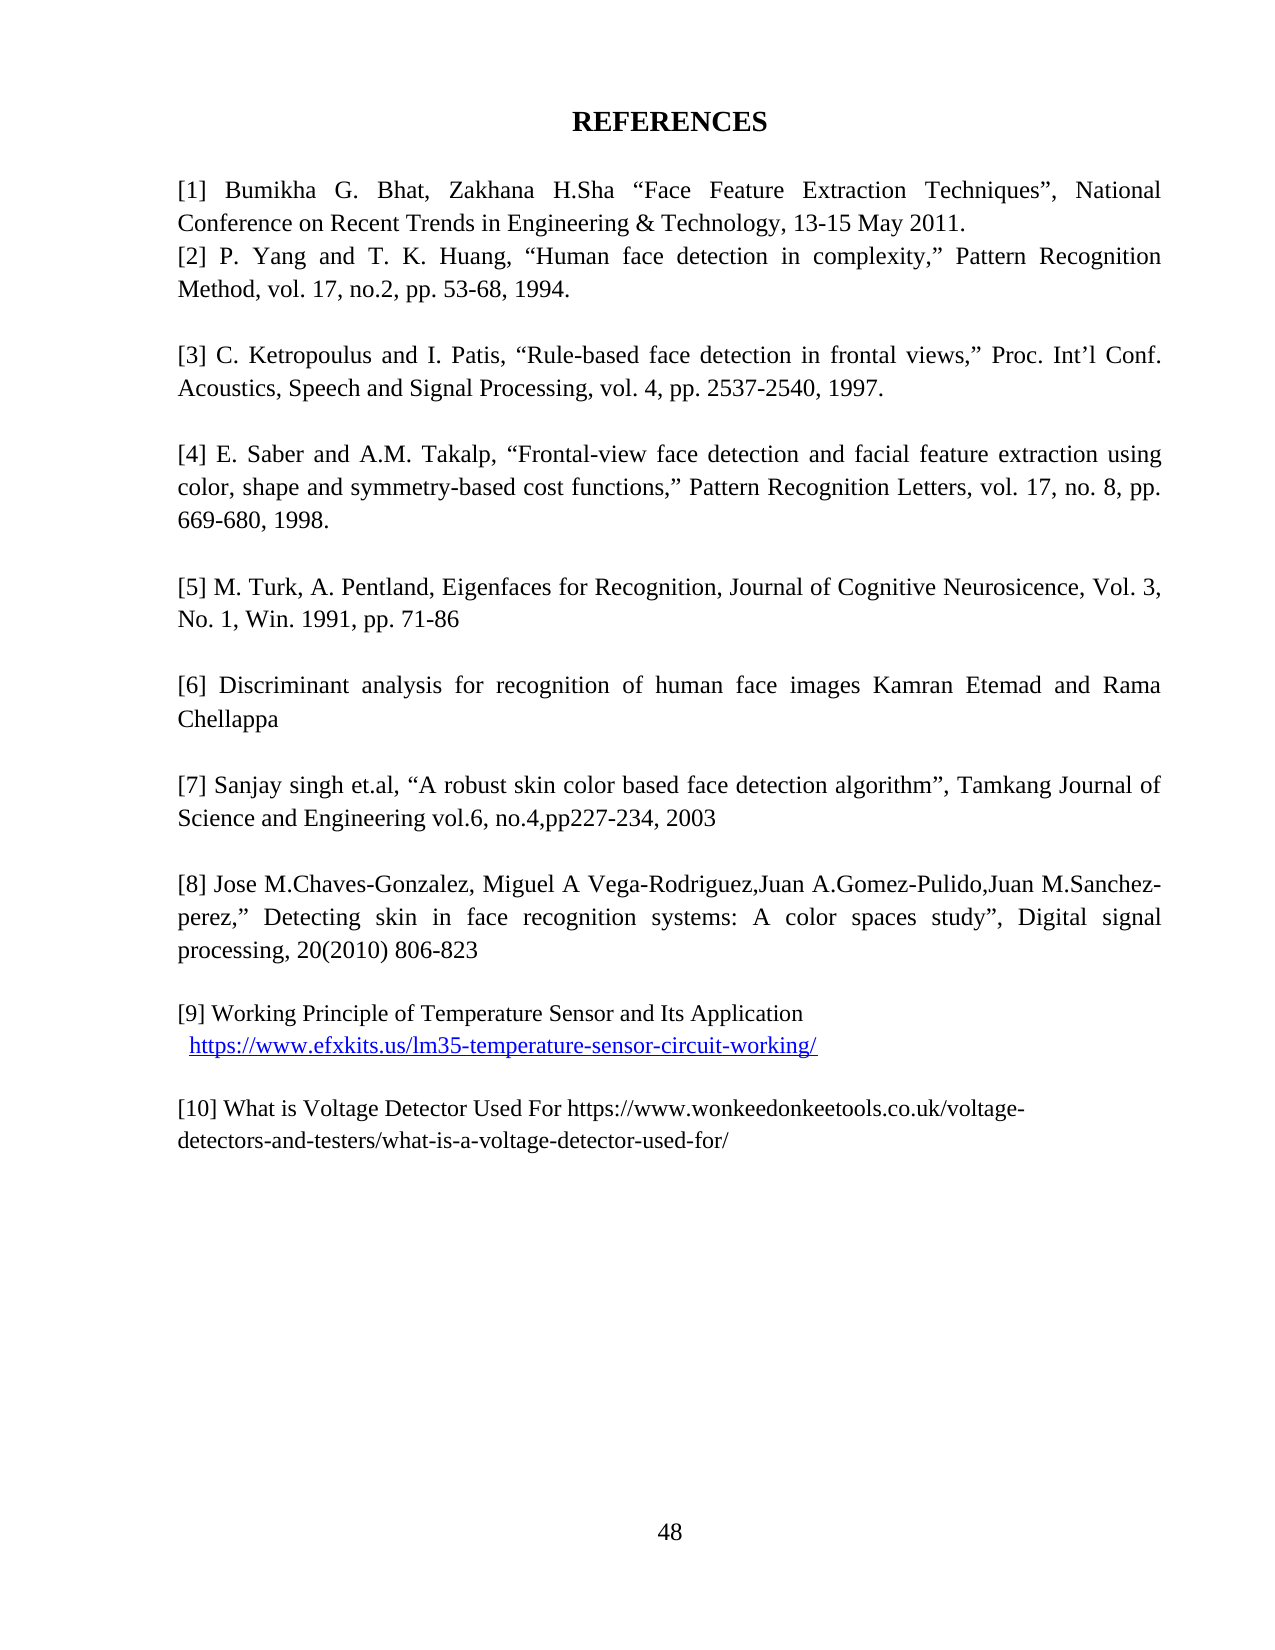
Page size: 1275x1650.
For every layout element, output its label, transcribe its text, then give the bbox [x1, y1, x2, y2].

text [10] What is Voltage Detector Used For https://www.wonkeedonkeetools.co.uk/voltage- [177, 1094, 1162, 1122]
text [9] Working Principle of Temperature Sensor and Its Application [177, 999, 1162, 1027]
text detectors-and-testers/what-is-a-voltage-detector-used-for/ [177, 1126, 1162, 1154]
text https://www.efxkits.us/lm35-temperature-sensor-circuit-working/ [177, 1031, 1162, 1059]
text [2] P. Yang and T. K. Huang, “Human face detection in complexity,” Pattern Recognition Method, vol. 17, no.2, pp. 53-68, 1994. [177, 241, 1162, 303]
text [7] Sanjay singh et.al, “A robust skin color based face detection algorithm”, Tamkang Journal of Science and Engineering vol.6, no.4,pp227-234, 2003 [177, 770, 1162, 831]
text REFERENCES [177, 104, 1162, 137]
text [4] E. Saber and A.M. Takalp, “Frontal-view face detection and facial feature extraction using color, shape and symmetry-based cost functions,” Pattern Recognition Letters, vol. 17, no. 8, pp. 669-680, 1998. [177, 439, 1162, 534]
text [3] C. Ketropoulus and I. Patis, “Rule-based face detection in frontal views,” Proc. Int’l Conf. Acoustics, Speech and Signal Processing, vol. 4, pp. 2537-2540, 1997. [177, 340, 1162, 402]
text [1] Bumikha G. Bhat, Zakhana H.Sha “Face Feature Extraction Techniques”, National Conference on Recent Trends in Engineering & Technology, 13-15 May 2011. [177, 175, 1162, 237]
text [6] Discriminant analysis for recognition of human face images Kamran Etemad and Rama Chellappa [177, 671, 1162, 732]
text [5] M. Turk, A. Pentland, Eigenfaces for Recognition, Journal of Cognitive Neurosicence, Vol. 3, No. 1, Win. 1991, pp. 71-86 [177, 572, 1162, 633]
text [8] Jose M.Chaves-Gonzalez, Miguel A Vega-Rodriguez,Juan A.Gomez-Pulido,Juan M.Sanchez-perez,” Detecting skin in face recognition systems: A color spaces study”, Digital signal processing, 20(2010) 806-823 [177, 869, 1162, 963]
